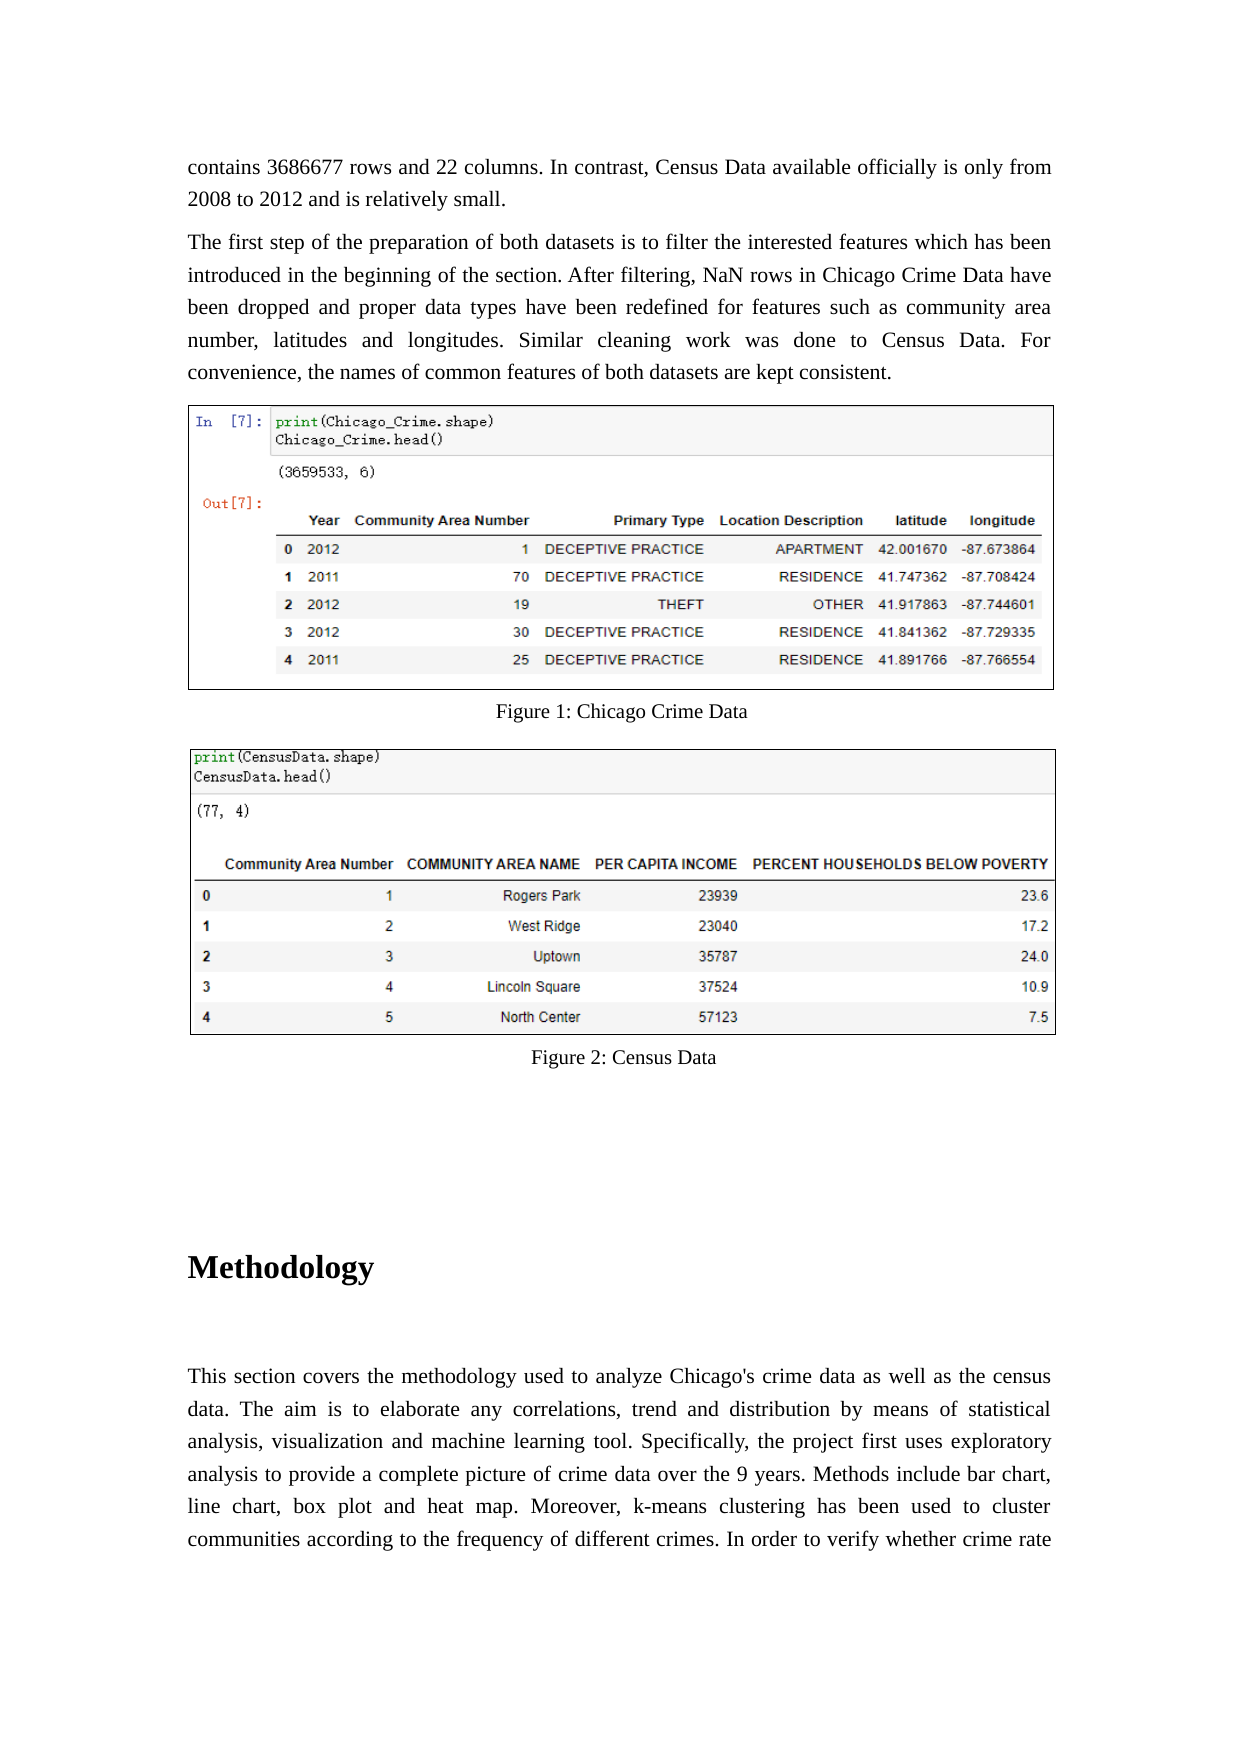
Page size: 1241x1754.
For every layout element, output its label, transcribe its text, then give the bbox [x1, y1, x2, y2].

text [187, 1360, 1053, 1555]
text The first step of the preparation of both datasets is to filter the interested features which has been introduced in the beginning of the section. After filtering, NaN rows in Chicago Crime Data have been dropped and proper data types have been redefined for features such as community area number, latitudes and longitudes. Similar cleaning work was done to Census Data. For convenience, the names of common features of both datasets are kept consistent. [187, 225, 1053, 388]
picture [191, 750, 1055, 1034]
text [187, 150, 1053, 215]
picture [189, 406, 1053, 689]
